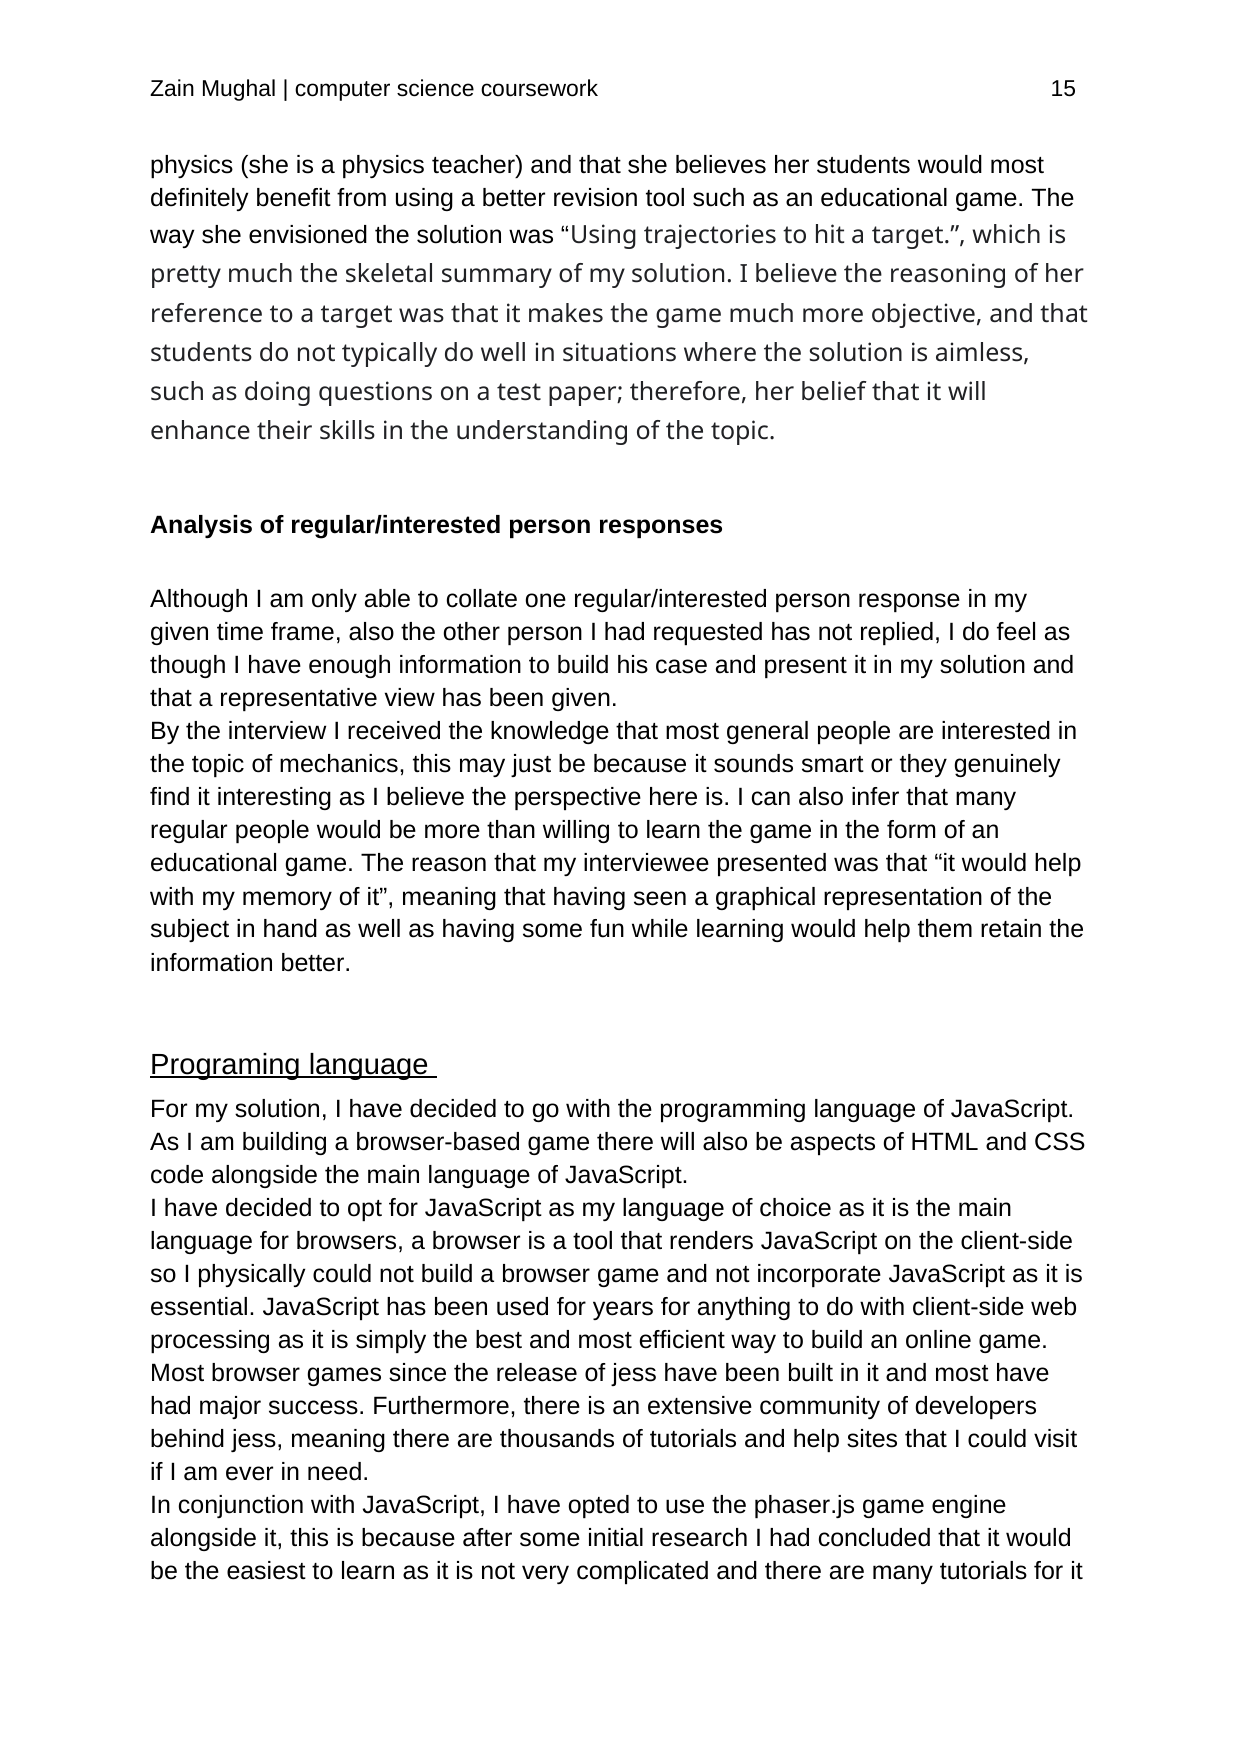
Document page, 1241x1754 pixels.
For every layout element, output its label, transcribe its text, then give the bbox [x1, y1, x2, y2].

text By the interview I received the knowledge that most general people are interested in the topic of mechanics, this may just be because it sounds smart or they genuinely find it interesting as I believe the perspective here is. I can also infer that many regular people would be more than willing to learn the game in the form of an educational game. The reason that my interviewee presented was that “it would help with my memory of it”, meaning that having seen a graphical representation of the subject in hand as well as having some fun while learning would help them retain the information better. [150, 716, 1090, 976]
text I have decided to opt for JavaScript as my language of choice as it is the main language for browsers, a browser is a tool that renders JavaScript on the client-side so I physically could not build a browser game and not incorporate JavaScript as it is essential. JavaScript has been used for years for anything to do with client-side web processing as it is simply the best and most efficient way to build an online game. Most browser games since the release of jess have been built in it and most have had major success. Furthermore, there is an extensive community of developers behind jess, meaning there are thousands of tutorials and help sites that I could visit if I am ever in need. [150, 1193, 1090, 1486]
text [150, 1490, 1090, 1585]
text For my solution, I have decided to go with the programming language of JavaScript. As I am building a browser-based game there will also be aspects of HTML and CSS code alongside the main language of JavaScript. [150, 1094, 1090, 1188]
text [150, 150, 1090, 447]
subtitle Analysis of regular/interested person responses [150, 510, 1090, 539]
subtitle Programing language [150, 1047, 1090, 1080]
text Although I am only able to collate one regular/interested person response in my given time frame, also the other person I had requested has not replied, I do feel as though I have enough information to build his case and present it in my solution and that a representative view has been given. [150, 584, 1090, 712]
